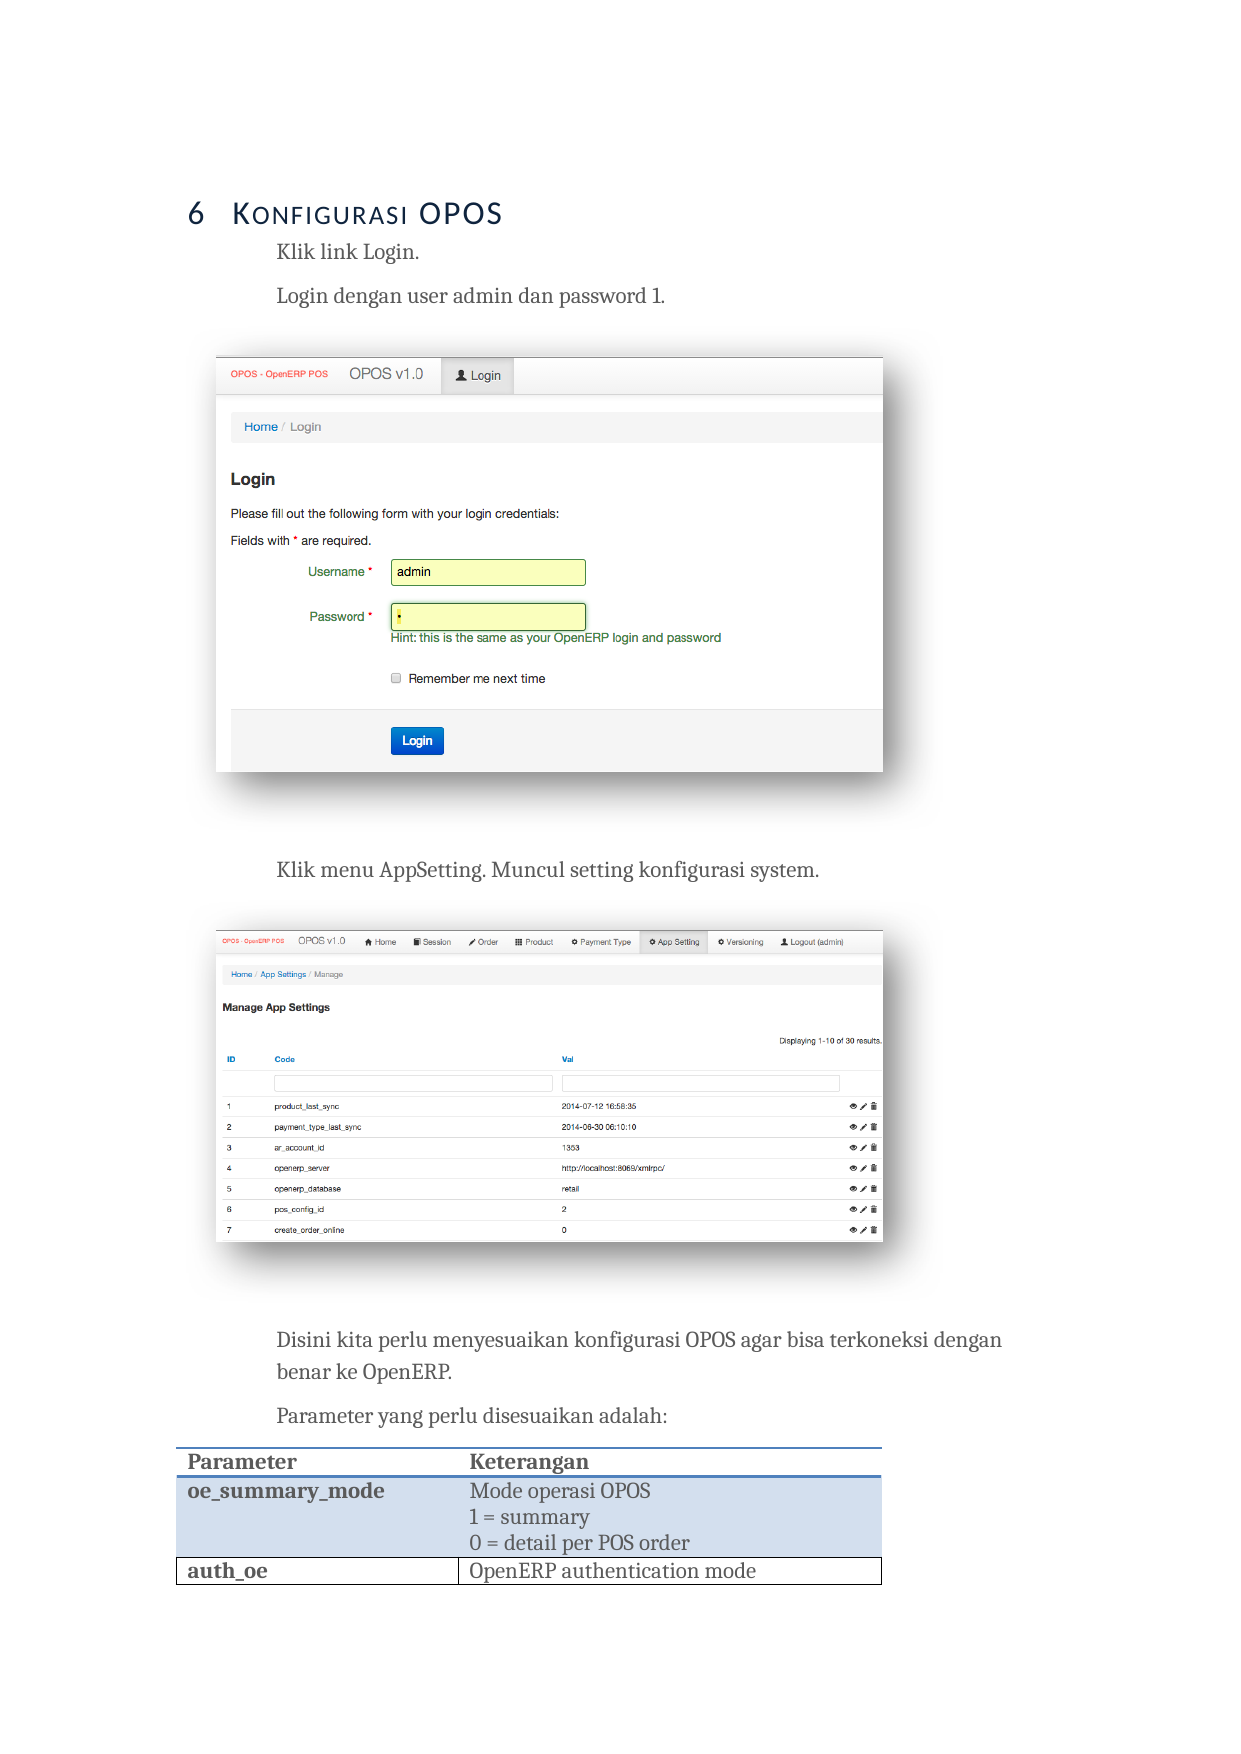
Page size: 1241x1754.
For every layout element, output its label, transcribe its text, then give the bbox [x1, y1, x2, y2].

text Parameter yang perlu disesuaikan adalah: [276, 1403, 1053, 1429]
text Disini kita perlu menyesuaikan konfigurasi OPOS agar bisa terkoneksi dengan benar ke OpenERP. [276, 1327, 1053, 1385]
table_header Parameter [176, 1449, 458, 1475]
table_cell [459, 1558, 881, 1584]
table_header Keterangan [458, 1449, 882, 1475]
picture [216, 930, 883, 1242]
table_cell auth_oe [177, 1558, 458, 1584]
text Klik menu AppSetting. Muncul setting konfigurasi system. [276, 857, 1053, 883]
table_cell Mode operasi OPOS 1 = summary 0 = detail per POS order [458, 1475, 882, 1557]
subtitle Konfigurasi OPOS [187, 192, 1053, 232]
table_cell oe_summary_mode [176, 1475, 458, 1557]
text Klik link Login. [276, 239, 1053, 265]
text Login dengan user admin dan password 1. [276, 283, 1053, 309]
picture [216, 355, 883, 772]
